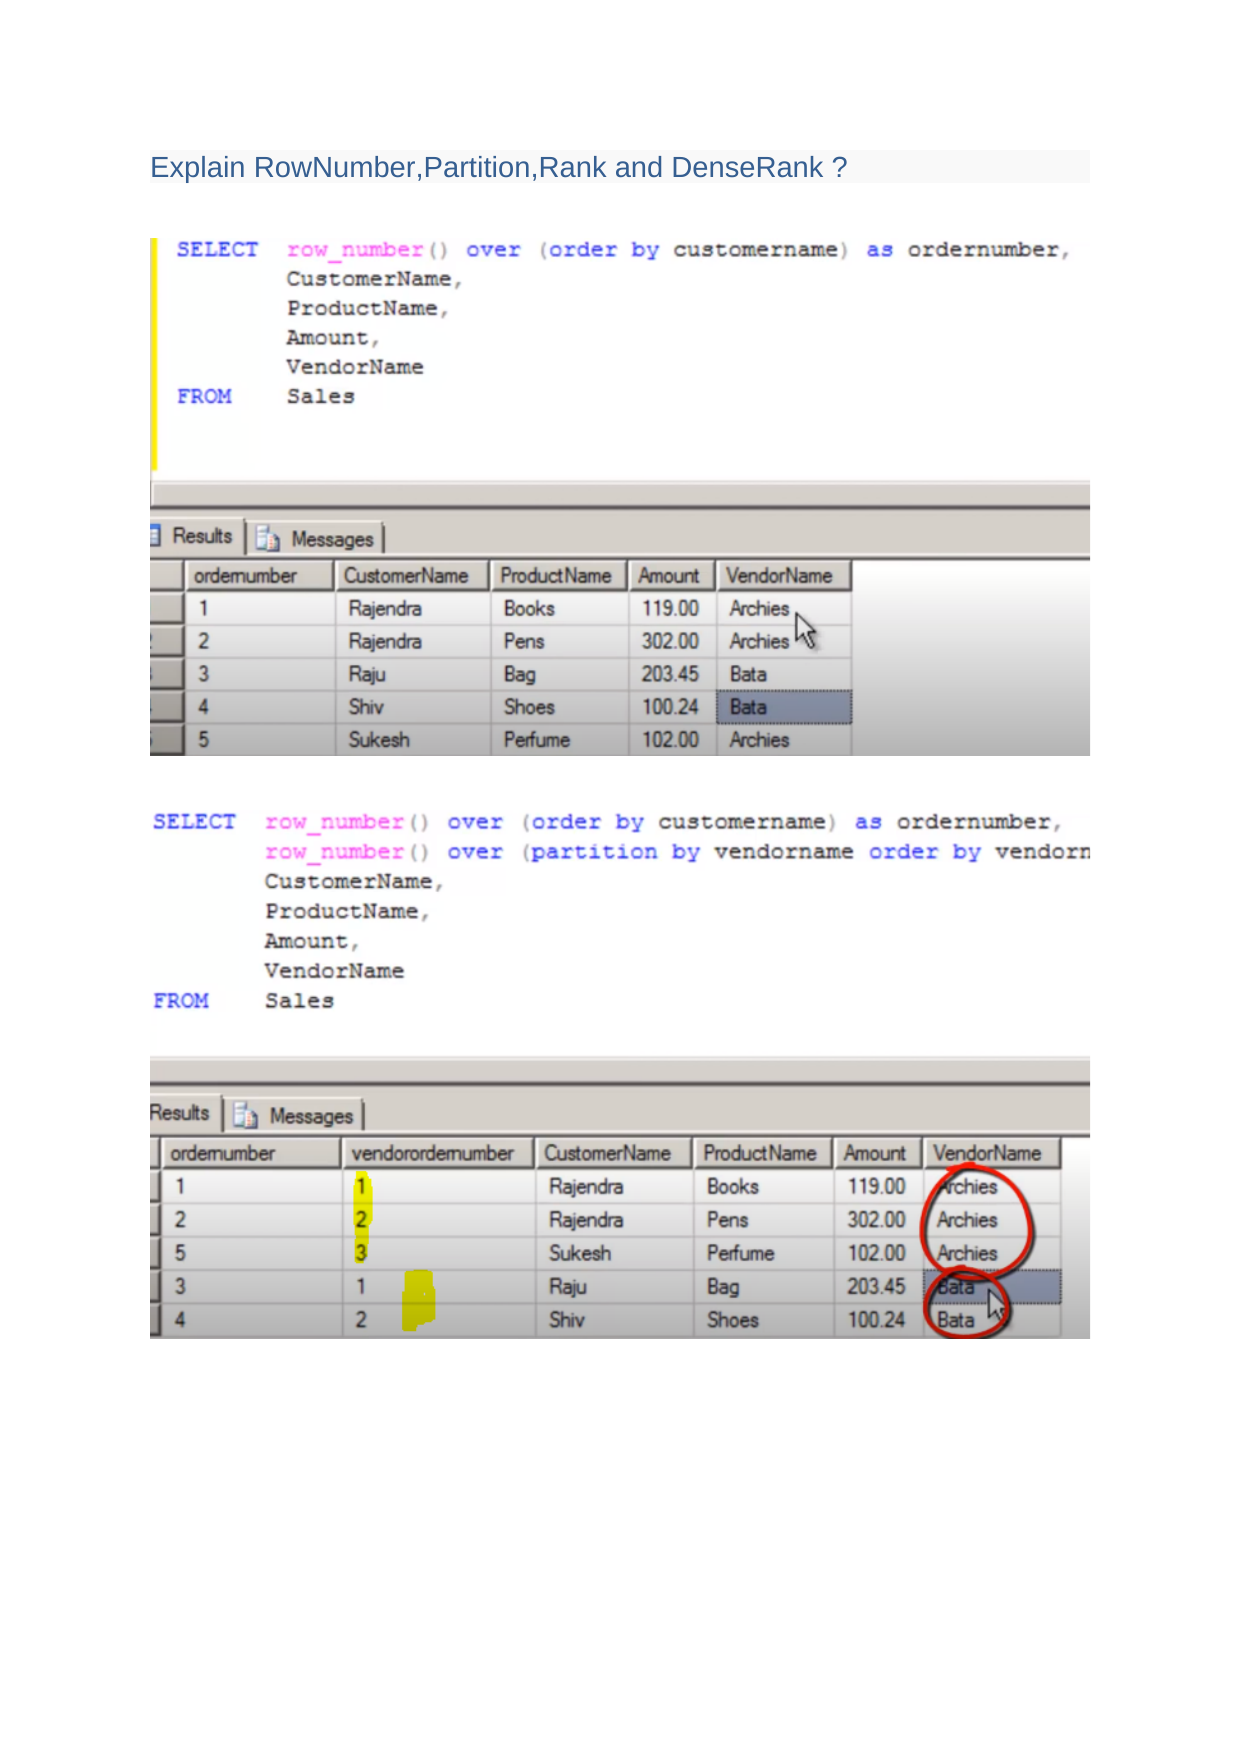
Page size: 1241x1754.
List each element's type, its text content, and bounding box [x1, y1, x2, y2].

picture [150, 810, 1091, 1339]
subtitle Explain RowNumber,Partition,Rank and DenseRank ? [150, 150, 1090, 183]
picture [150, 238, 1091, 756]
